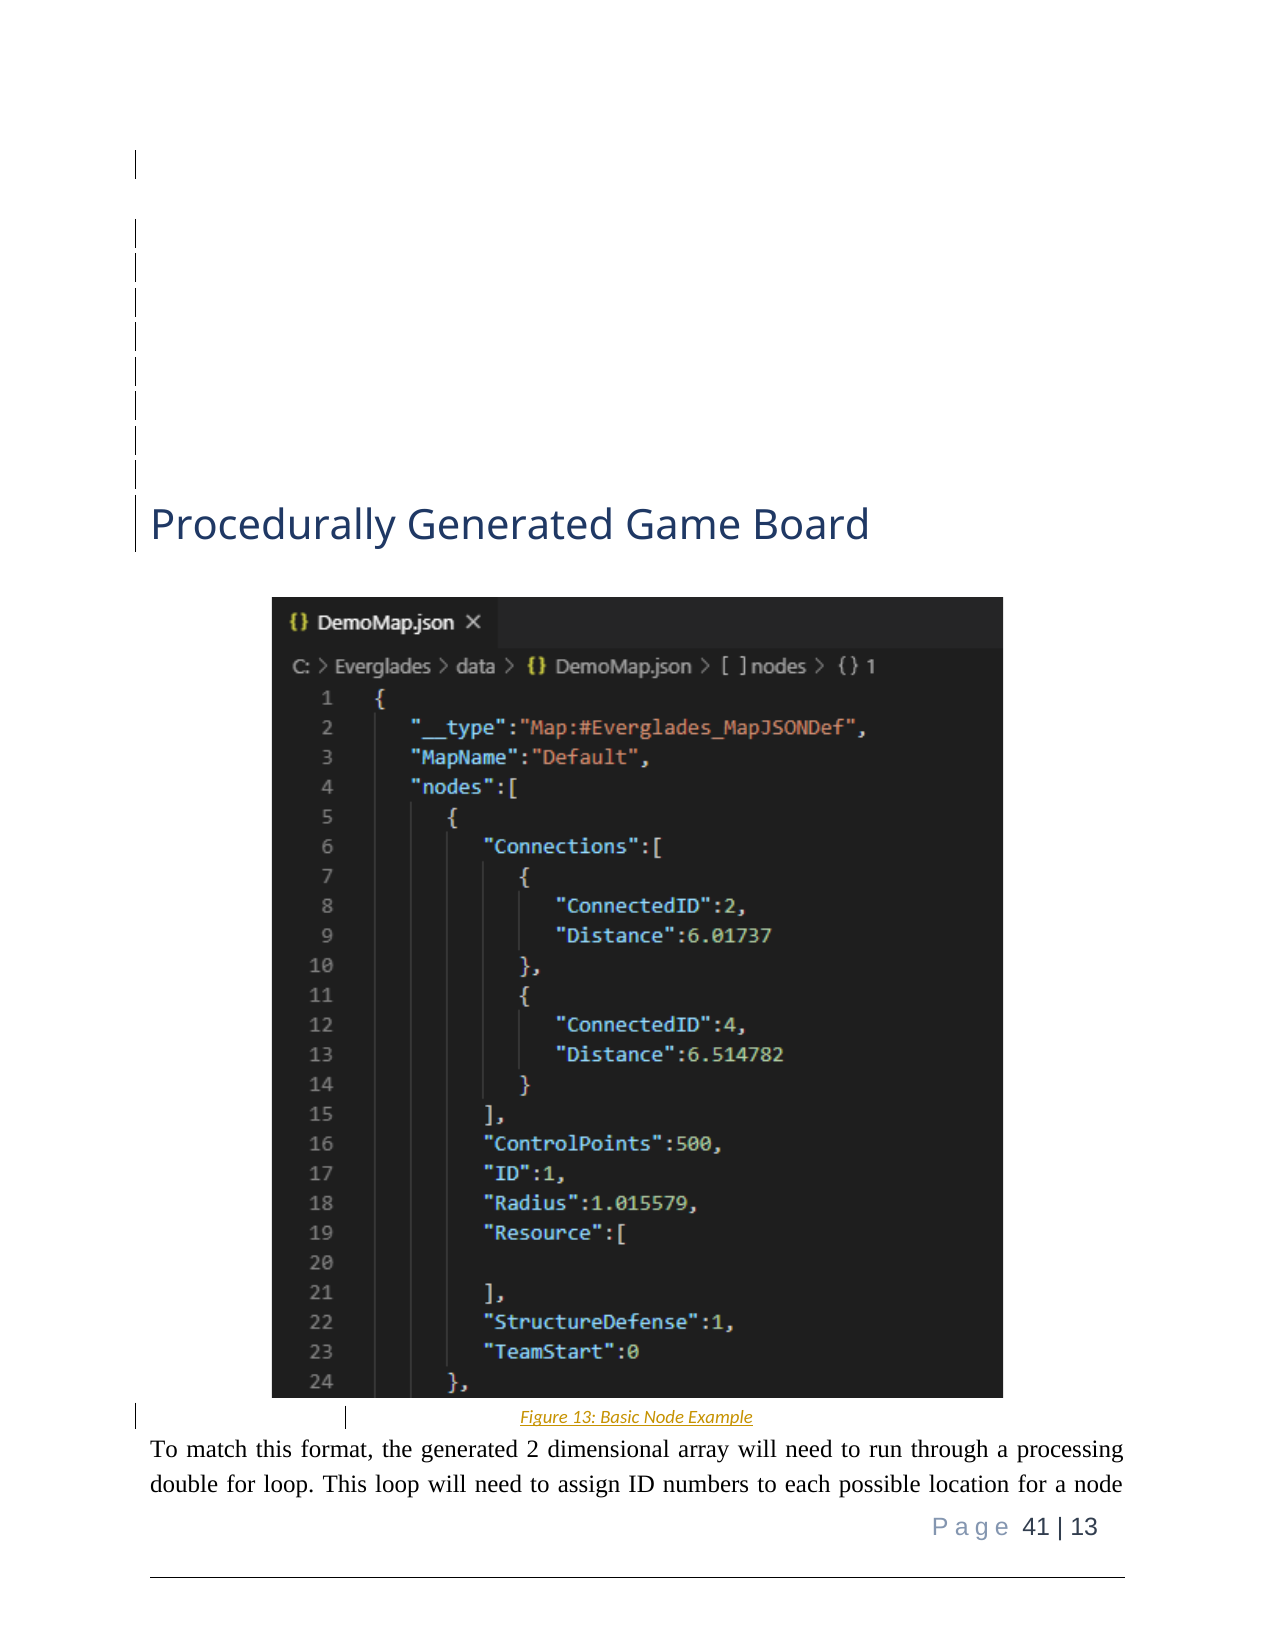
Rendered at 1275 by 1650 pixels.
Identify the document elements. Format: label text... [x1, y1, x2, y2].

picture [271, 597, 1004, 1398]
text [150, 1434, 1125, 1497]
text Procedurally Generated Game Board [150, 495, 1125, 552]
